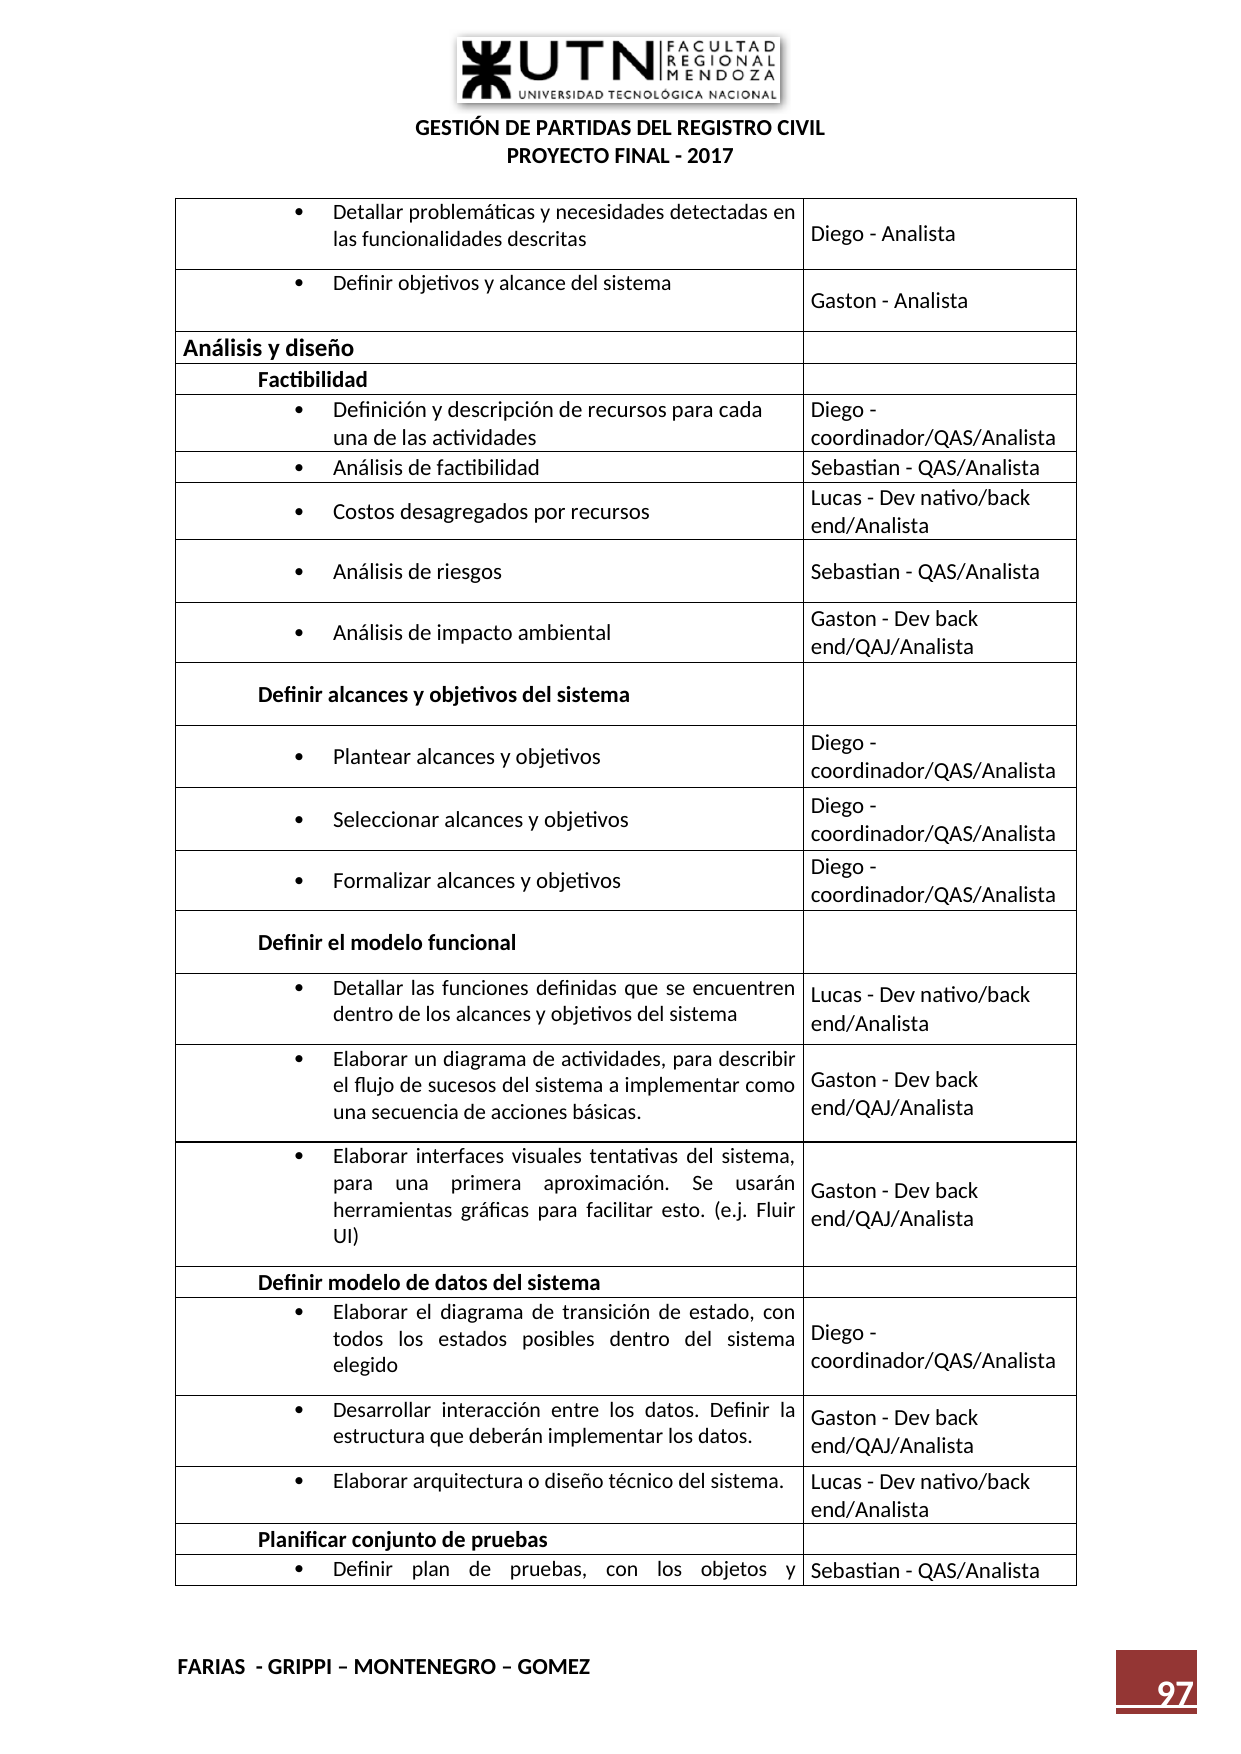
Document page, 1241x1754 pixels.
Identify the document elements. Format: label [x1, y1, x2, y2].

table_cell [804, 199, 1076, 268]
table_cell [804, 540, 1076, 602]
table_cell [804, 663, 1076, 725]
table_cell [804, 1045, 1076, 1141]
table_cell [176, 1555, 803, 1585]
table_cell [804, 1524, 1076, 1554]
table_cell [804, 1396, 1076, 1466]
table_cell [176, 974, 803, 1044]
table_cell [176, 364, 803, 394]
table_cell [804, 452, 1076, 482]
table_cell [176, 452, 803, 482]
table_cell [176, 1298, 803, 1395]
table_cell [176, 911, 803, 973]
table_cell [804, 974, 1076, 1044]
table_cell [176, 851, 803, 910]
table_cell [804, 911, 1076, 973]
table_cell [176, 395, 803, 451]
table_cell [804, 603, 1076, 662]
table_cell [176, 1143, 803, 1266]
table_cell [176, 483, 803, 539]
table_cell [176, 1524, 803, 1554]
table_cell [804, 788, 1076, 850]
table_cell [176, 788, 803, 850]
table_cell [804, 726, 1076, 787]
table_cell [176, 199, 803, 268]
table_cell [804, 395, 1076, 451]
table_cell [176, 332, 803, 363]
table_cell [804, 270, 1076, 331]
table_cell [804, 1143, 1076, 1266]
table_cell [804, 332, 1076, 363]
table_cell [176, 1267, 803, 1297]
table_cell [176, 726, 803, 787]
picture [449, 29, 791, 114]
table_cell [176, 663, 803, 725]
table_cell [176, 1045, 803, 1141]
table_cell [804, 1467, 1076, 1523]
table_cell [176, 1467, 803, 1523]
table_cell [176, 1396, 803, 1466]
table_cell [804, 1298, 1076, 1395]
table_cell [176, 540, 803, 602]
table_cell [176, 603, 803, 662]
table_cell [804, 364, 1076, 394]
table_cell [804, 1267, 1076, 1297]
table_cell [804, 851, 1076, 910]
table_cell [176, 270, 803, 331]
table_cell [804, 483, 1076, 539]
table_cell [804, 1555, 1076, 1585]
